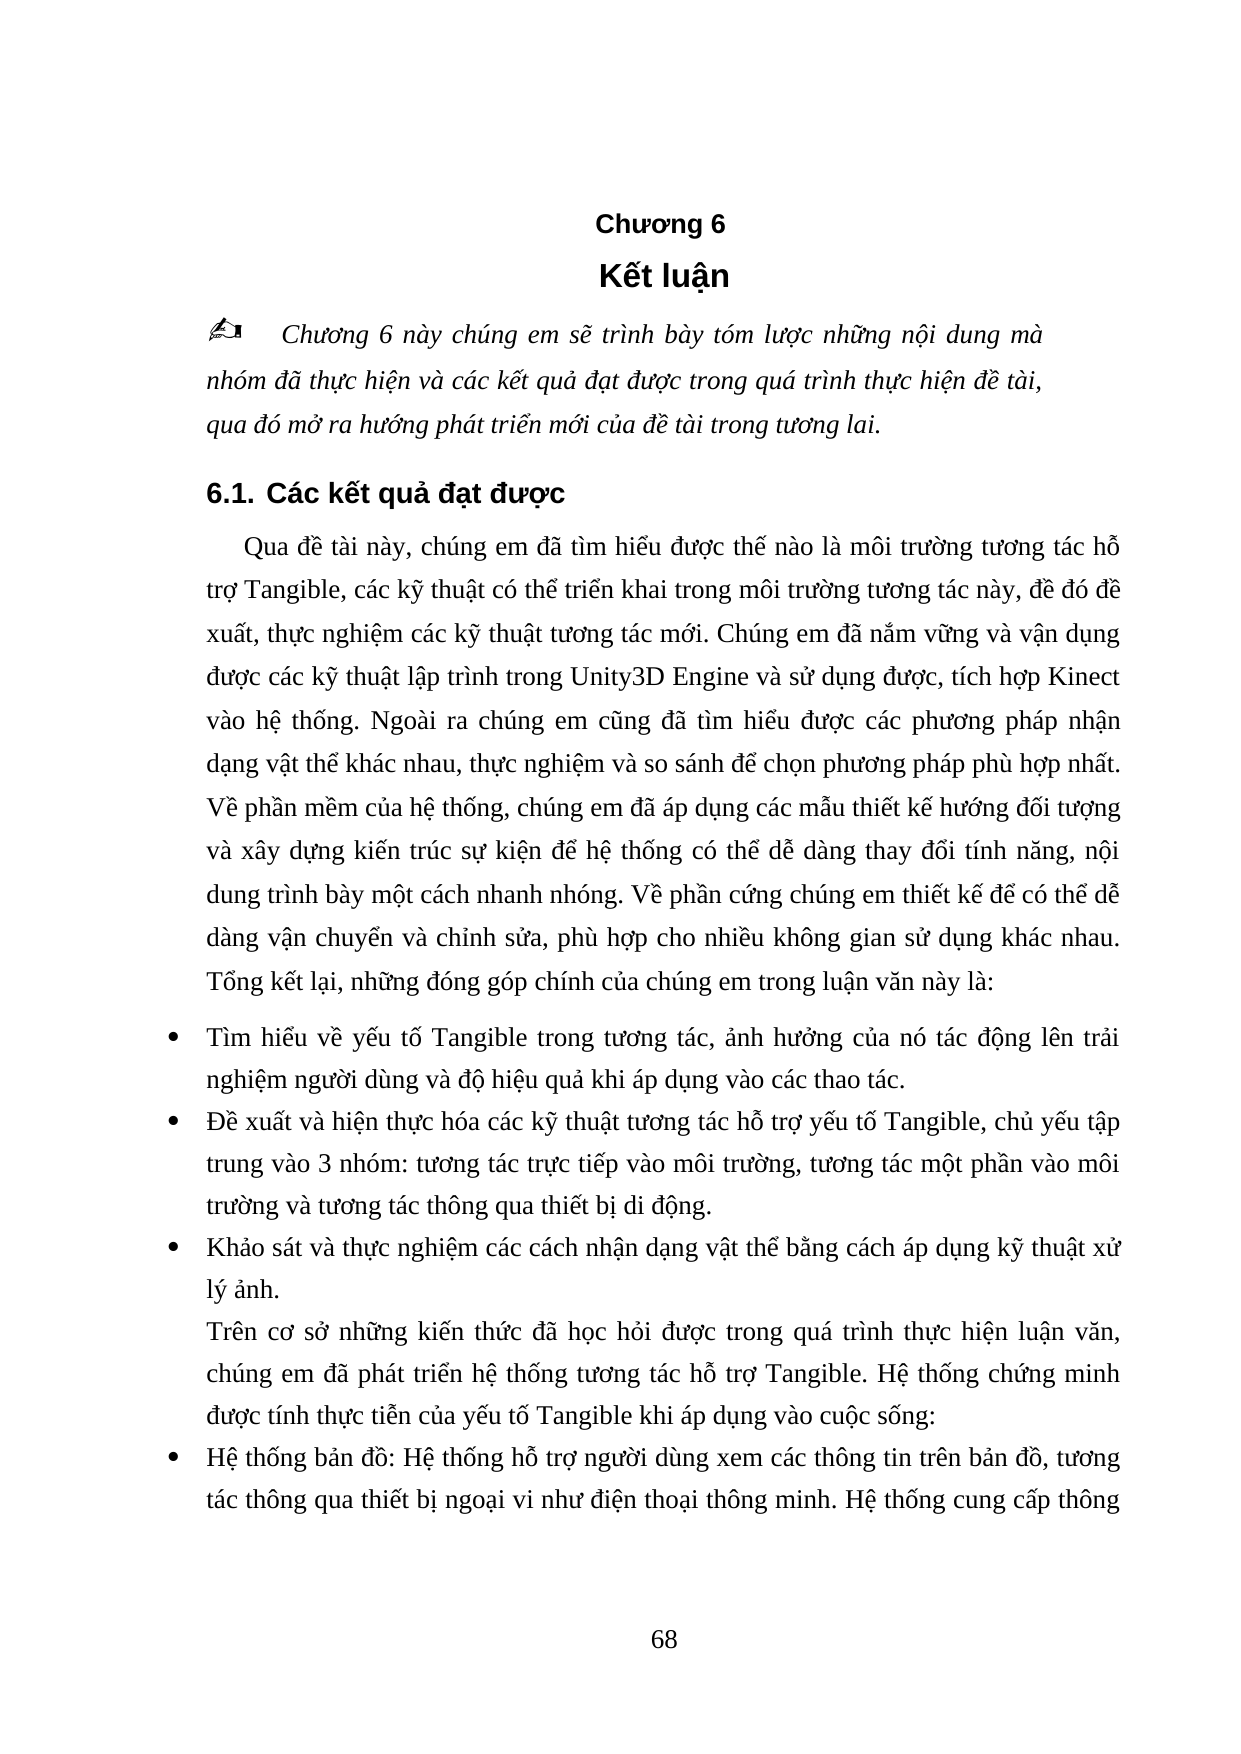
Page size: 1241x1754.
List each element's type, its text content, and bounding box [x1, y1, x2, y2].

text Khảo sát và thực nghiệm các cách nhận dạng vật thể bằng cách áp dụng kỹ thuật xử lý ảnh. [169, 1231, 1122, 1304]
text Đề xuất và hiện thực hóa các kỹ thuật tương tác hỗ trợ yếu tố Tangible, chủ yếu tập trung vào 3 nhóm: tương tác trực tiếp vào môi trường, tương tác một phần vào môi trường và tương tác thông qua thiết bị di động. [169, 1105, 1122, 1220]
subtitle Các kết quả đạt được [206, 476, 1122, 510]
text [169, 1441, 1122, 1514]
text Tìm hiểu về yếu tố Tangible trong tương tác, ảnh hưởng của nó tác động lên trải nghiệm người dùng và độ hiệu quả khi áp dụng vào các thao tác. [169, 1021, 1122, 1094]
list Trên cơ sở những kiến thức đã học hỏi được trong quá trình thực hiện luận văn, chúng em đã phát triển hệ thống tương tác hỗ trợ Tangible. Hệ thống chứng minh được tính thực tiễn của yếu tố Tangible khi áp dụng vào cuộc sống: [206, 1315, 1122, 1430]
subtitle Kết luận [206, 202, 1122, 294]
text Chương 6 này chúng em sẽ trình bày tóm lược những nội dung mà nhóm đã thực hiện và các kết quả đạt được trong quá trình thực hiện đề tài, qua đó mở ra hướng phát triển mới của đề tài trong tương lai. [206, 316, 1047, 439]
text Qua đề tài này, chúng em đã tìm hiểu được thế nào là môi trường tương tác hỗ trợ Tangible, các kỹ thuật có thể triển khai trong môi trường tương tác này, đề đó đề xuất, thực nghiệm các kỹ thuật tương tác mới. Chúng em đã nắm vững và vận dụng được các kỹ thuật lập trình trong Unity3D Engine và sử dụng được, tích hợp Kinect vào hệ thống. Ngoài ra chúng em cũng đã tìm hiểu được các phương pháp nhận dạng vật thể khác nhau, thực nghiệm và so sánh để chọn phương pháp phù hợp nhất. Về phần mềm của hệ thống, chúng em đã áp dụng các mẫu thiết kế hướng đối tượng và xây dựng kiến trúc sự kiện để hệ thống có thể dễ dàng thay đổi tính năng, nội dung trình bày một cách nhanh nhóng. Về phần cứng chúng em thiết kế để có thể dễ dàng vận chuyển và chỉnh sửa, phù hợp cho nhiều không gian sử dụng khác nhau. Tổng kết lại, những đóng góp chính của chúng em trong luận văn này là: [206, 529, 1122, 996]
